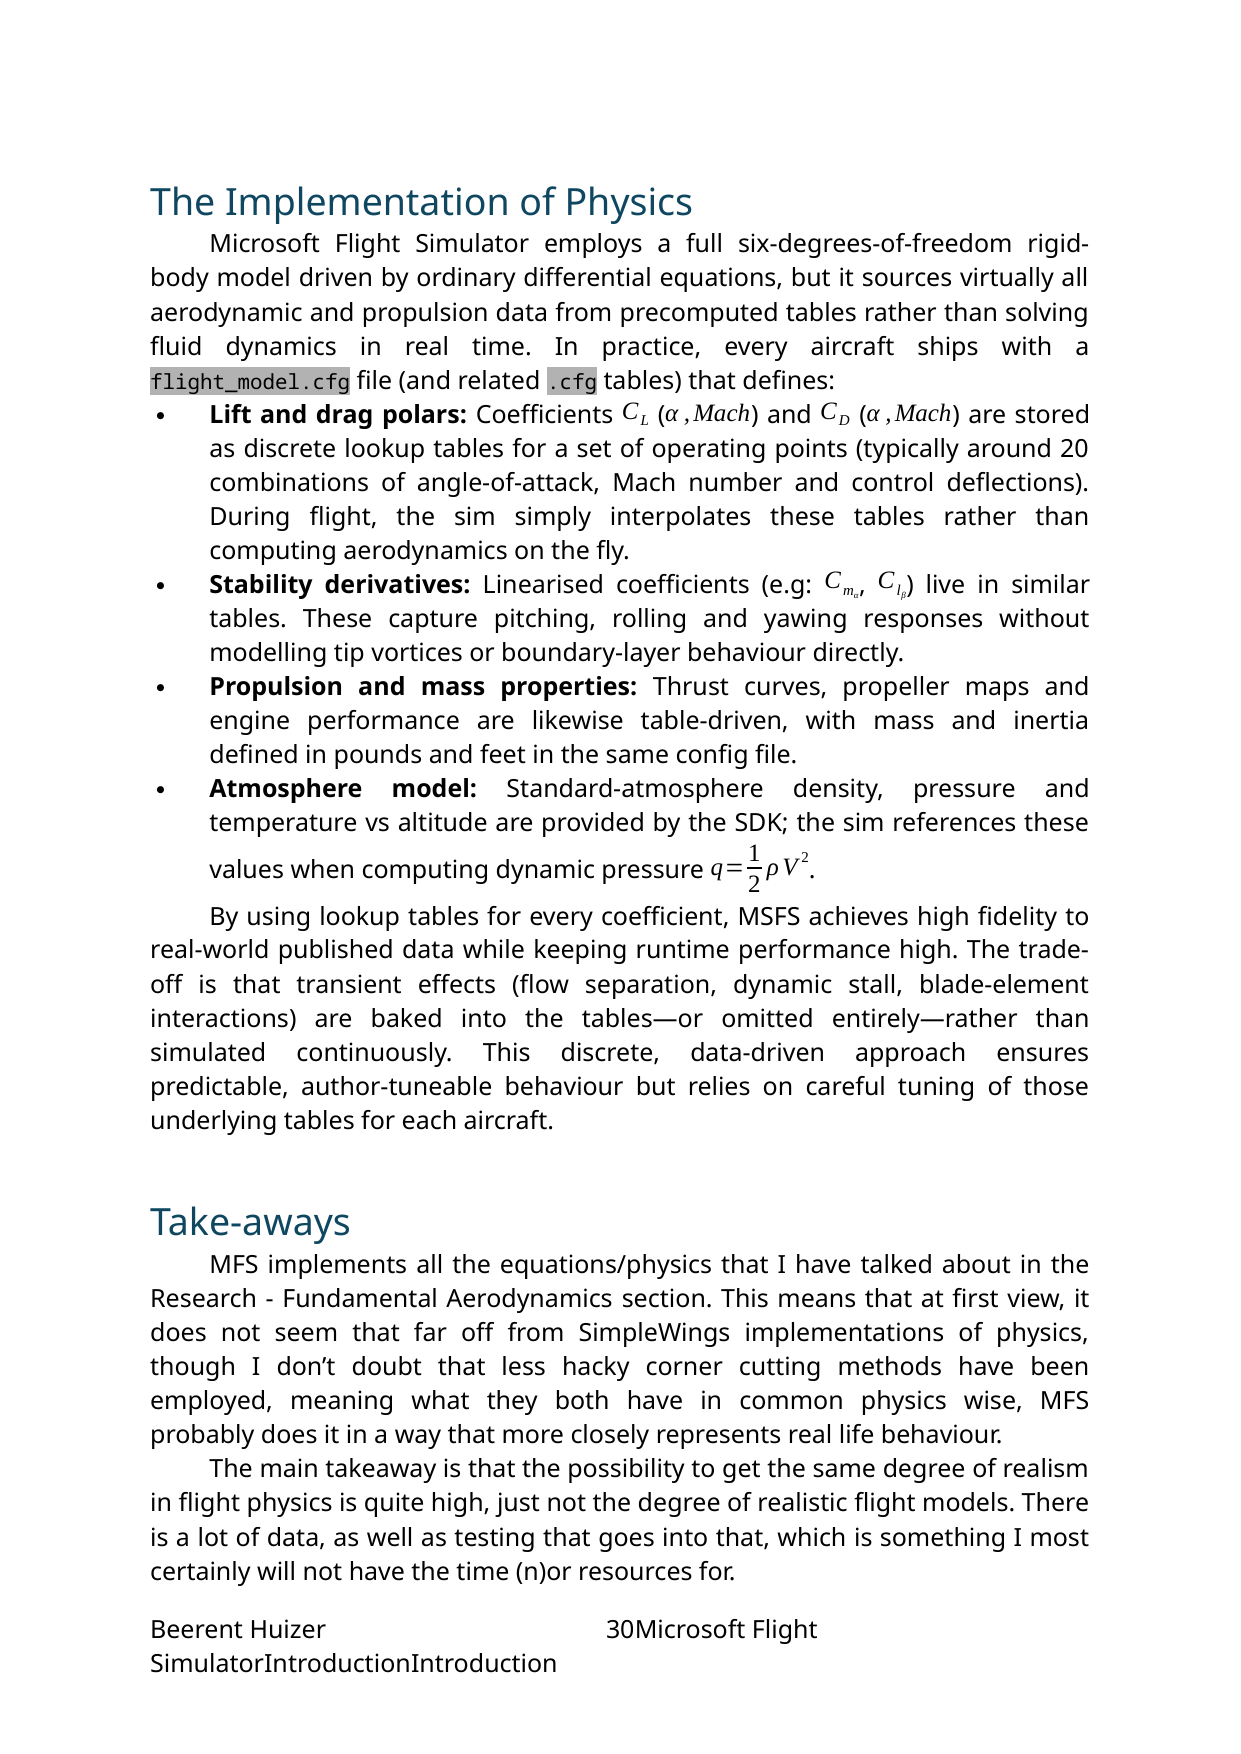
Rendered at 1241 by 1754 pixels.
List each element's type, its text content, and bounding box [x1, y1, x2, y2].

subtitle Take-aways [150, 1196, 1090, 1247]
text Microsoft Flight Simulator employs a full six-degrees-of-freedom rigid-body model driven by ordinary differential equations, but it sources virtually all aerodynamic and propulsion data from precomputed tables rather than solving fluid dynamics in real time. In practice, every aircraft ships with a flight_model.cfg file (and related .cfg tables) that defines: [150, 226, 1090, 396]
text The main takeaway is that the possibility to get the same degree of realism in flight physics is quite high, just not the degree of realistic flight models. There is a lot of data, as well as testing that goes into that, which is something I most certainly will not have the time (n)or resources for. [150, 1451, 1090, 1587]
list Atmosphere model: Standard-atmosphere density, pressure and temperature vs altitude are provided by the SDK; the sim references these values when computing dynamic pressure . [157, 771, 1090, 898]
subtitle The Implementation of Physics [150, 175, 1090, 226]
list Propulsion and mass properties: Thrust curves, propeller maps and engine performance are likewise table-driven, with mass and inertia defined in pounds and feet in the same config file. [157, 669, 1090, 771]
list Lift and drag polars: Coefficients () and () are stored as discrete lookup tables for a set of operating points (typically around 20 combinations of angle-of-attack, Mach number and control deflections). During flight, the sim simply interpolates these tables rather than computing aerodynamics on the fly. [157, 396, 1090, 567]
list Stability derivatives: Linearised coefficients (e.g: , ) live in similar tables. These capture pitching, rolling and yawing responses without modelling tip vortices or boundary-layer behaviour directly. [157, 567, 1090, 669]
text By using lookup tables for every coefficient, MSFS achieves high fidelity to real-world published data while keeping runtime performance high. The trade-off is that transient effects (flow separation, dynamic stall, blade-element interactions) are baked into the tables—or omitted entirely—rather than simulated continuously. This discrete, data-driven approach ensures predictable, author-tuneable behaviour but relies on careful tuning of those underlying tables for each aircraft. [150, 898, 1090, 1137]
text MFS implements all the equations/physics that I have talked about in the Research - Fundamental Aerodynamics section. This means that at first view, it does not seem that far off from SimpleWings implementations of physics, though I don’t doubt that less hacky corner cutting methods have been employed, meaning what they both have in common physics wise, MFS probably does it in a way that more closely represents real life behaviour. [150, 1247, 1090, 1451]
